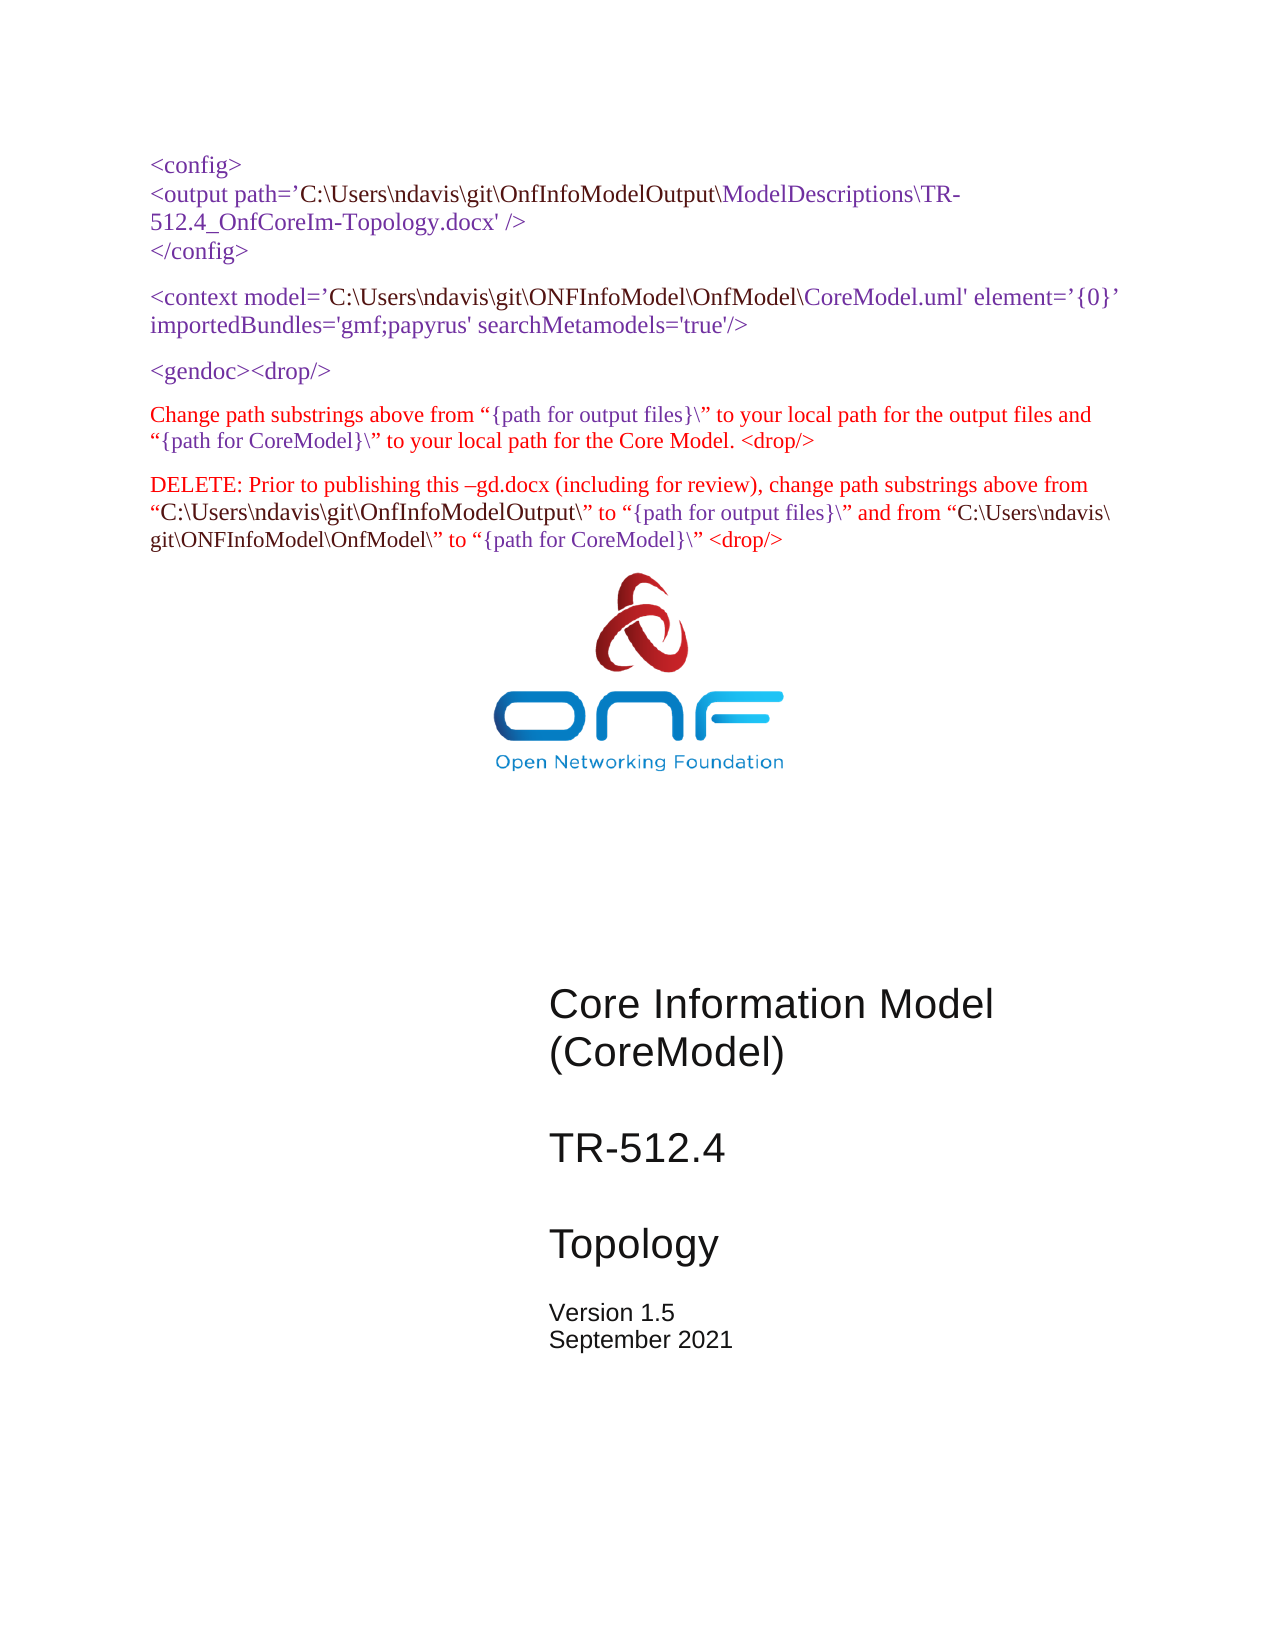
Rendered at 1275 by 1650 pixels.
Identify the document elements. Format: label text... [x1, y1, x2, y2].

picture [489, 568, 786, 774]
text <config> <output path=’C:\Users\ndavis\git\OnfInfoModelOutput\ModelDescriptions\TR-512.4_OnfCoreIm-Topology.docx' /> </config> [150, 150, 1125, 265]
text DELETE: Prior to publishing this –gd.docx (including for review), change path substrings above from “C:\Users\ndavis\git\OnfInfoModelOutput\” to “{path for output files}\” and from “C:\Users\ndavis\git\ONFInfoModel\OnfModel\” to “{path for CoreModel}\” <drop/> [150, 471, 1125, 552]
text <context model=’C:\Users\ndavis\git\ONFInfoModel\OnfModel\CoreModel.uml' element=’{0}’ importedBundles='gmf;papyrus' searchMetamodels='true'/> [150, 282, 1125, 339]
text <gendoc><drop/> [150, 356, 1125, 384]
text Change path substrings above from “{path for output files}\” to your local path for the output files and “{path for CoreModel}\” to your local path for the Core Model. <drop/> [150, 401, 1125, 454]
